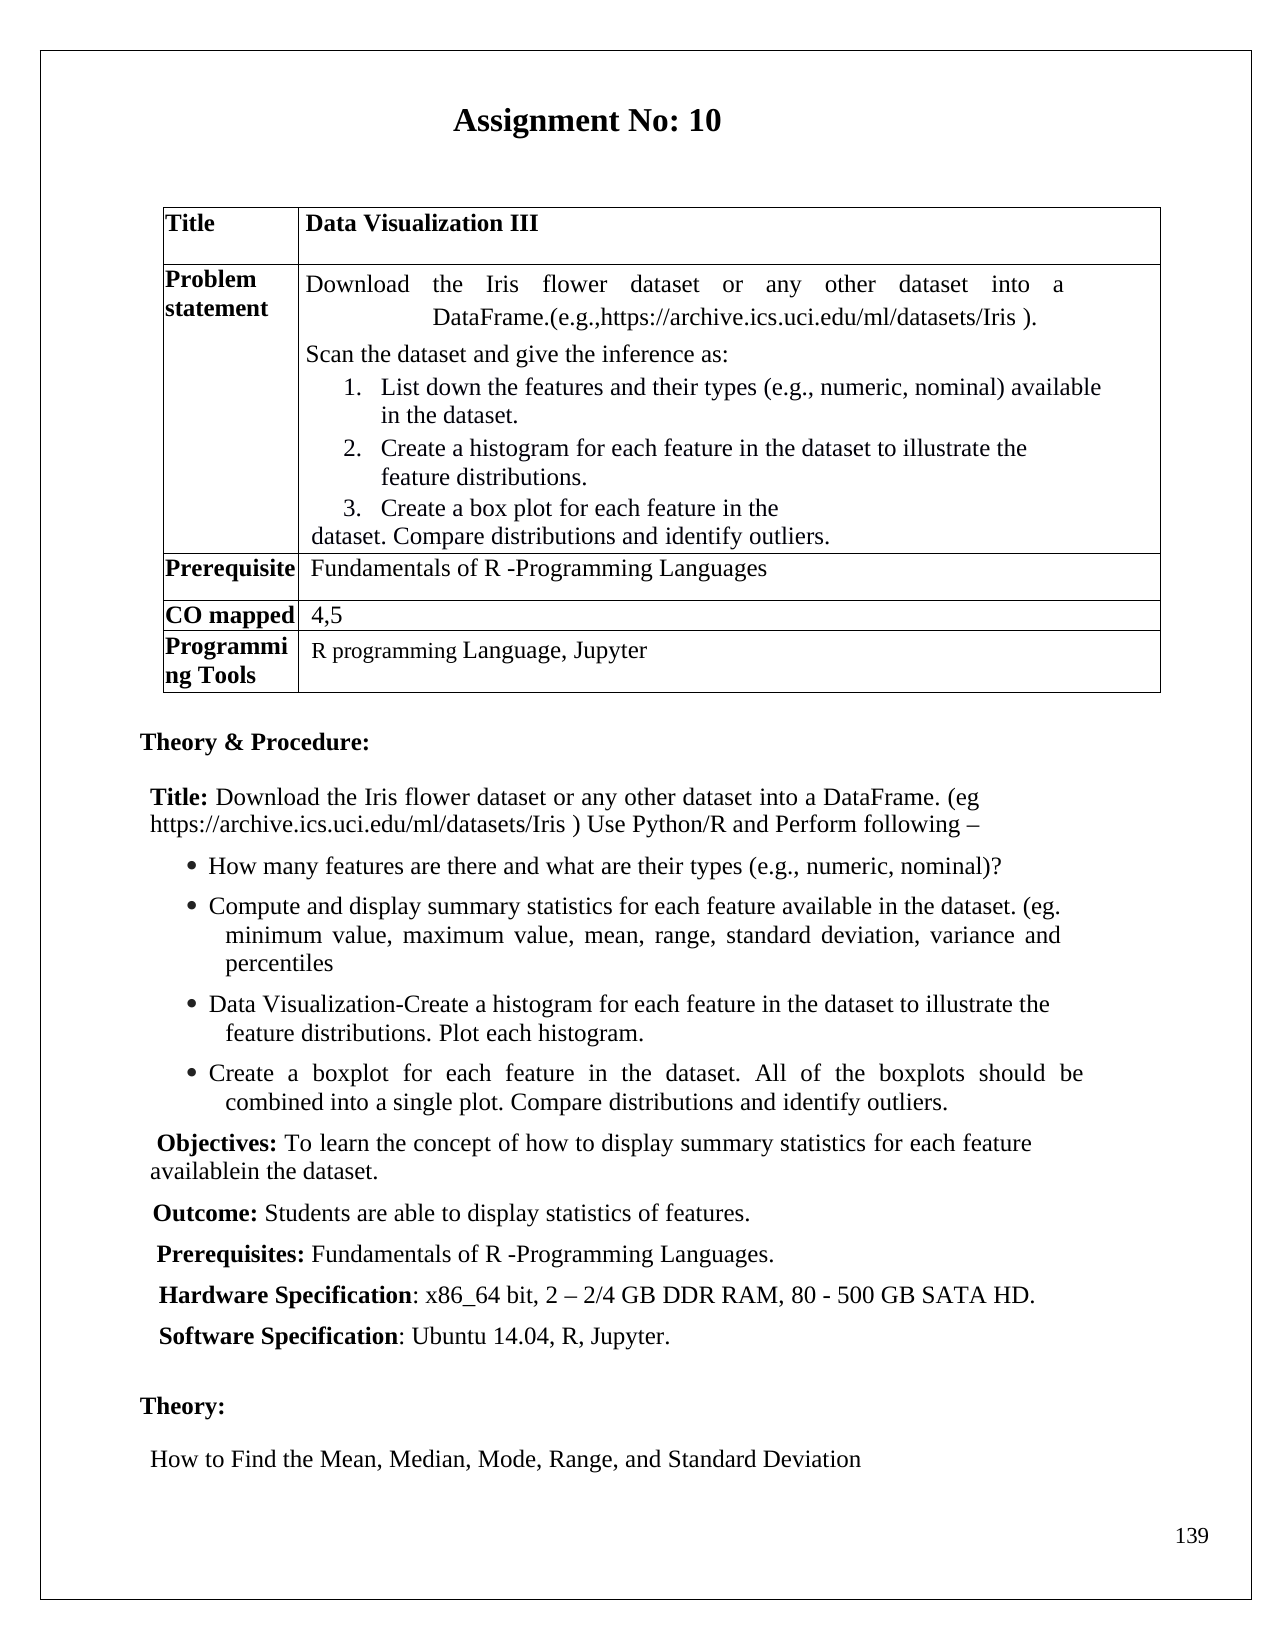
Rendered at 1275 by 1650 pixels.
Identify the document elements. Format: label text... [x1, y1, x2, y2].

text Software Specification: Ubuntu 14.04, R, Jupyter. [158, 1321, 1251, 1350]
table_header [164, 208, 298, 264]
subtitle Theory & Procedure: [139, 727, 1251, 756]
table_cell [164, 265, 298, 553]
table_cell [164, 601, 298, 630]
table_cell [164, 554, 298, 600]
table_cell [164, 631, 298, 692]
text Hardware Specification: x86_64 bit, 2 – 2/4 GB DDR RAM, 80 - 500 GB SATA HD. [158, 1280, 1251, 1309]
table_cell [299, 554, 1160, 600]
text Title: Download the Iris flower dataset or any other dataset into a DataFrame. (eg https://archive.ics.uci.edu/ml/datasets/Iris ) Use Python/R and Perform following – [150, 783, 980, 838]
text How to Find the Mean, Median, Mode, Range, and Standard Deviation [150, 1444, 1251, 1473]
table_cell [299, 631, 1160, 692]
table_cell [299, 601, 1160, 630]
list Data Visualization-Create a histogram for each feature in the dataset to illustrate the feature distributions. Plot each histogram. [187, 990, 1050, 1046]
list Create a boxplot for each feature in the dataset. All of the boxplots should be combined into a single plot. Compare distributions and identify outliers. [187, 1059, 1083, 1115]
text Outcome: Students are able to display statistics of features. [152, 1198, 1251, 1226]
subtitle Theory: [139, 1391, 1251, 1419]
list Compute and display summary statistics for each feature available in the dataset. (eg. minimum value, maximum value, mean, range, standard deviation, variance and percentiles [187, 892, 1061, 977]
text Prerequisites: Fundamentals of R -Programming Languages. [156, 1239, 1251, 1267]
text Objectives: To learn the concept of how to display summary statistics for each feature availablein the dataset. [150, 1128, 1123, 1185]
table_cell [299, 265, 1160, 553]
list How many features are there and what are their types (e.g., numeric, nominal)? [187, 851, 1251, 879]
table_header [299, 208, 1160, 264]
subtitle Assignment No: 10 [188, 100, 986, 139]
